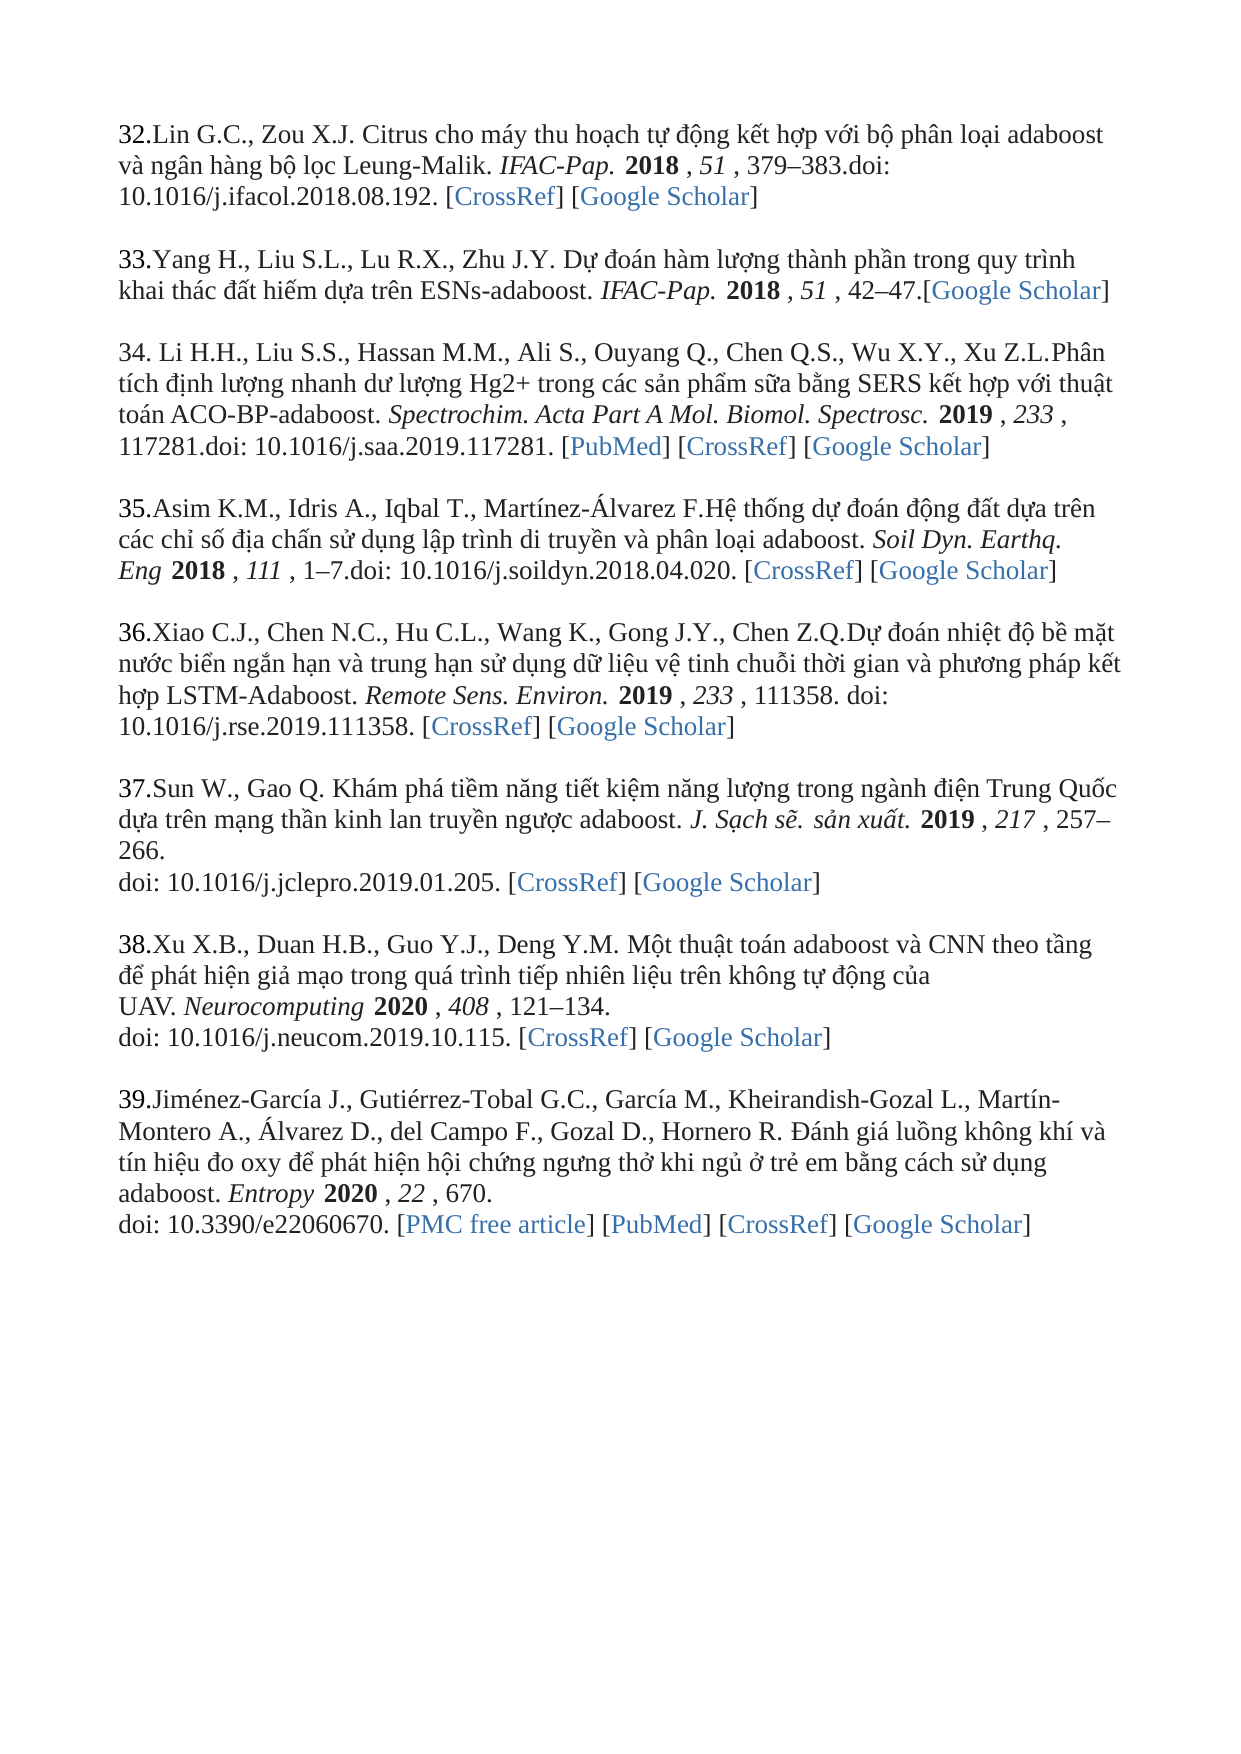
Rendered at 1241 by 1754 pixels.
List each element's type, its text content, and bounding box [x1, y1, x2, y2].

text 33.Yang H., Liu S.L., Lu R.X., Zhu J.Y. Dự đoán hàm lượng thành phần trong quy trình khai thác đất hiếm dựa trên ESNs-adaboost. IFAC-Pap. 2018 , 51 , 42–47.[Google Scholar] [118, 243, 563, 274]
text 37.Sun W., Gao Q. Khám phá tiềm năng tiết kiệm năng lượng trong ngành điện Trung Quốc dựa trên mạng thần kinh lan truyền ngược adaboost. J. Sạch sẽ. sản xuất. 2019 , 217 , 257–266. [118, 772, 1122, 866]
text doi: 10.1016/j.neucom.2019.10.115. [CrossRef] [Google Scholar] [118, 1021, 1122, 1052]
text 39.Jiménez-García J., Gutiérrez-Tobal G.C., García M., Kheirandish-Gozal L., Martín-Montero A., Álvarez D., del Campo F., Gozal D., Hornero R. Đánh giá luồng không khí và tín hiệu đo oxy để phát hiện hội chứng ngưng thở khi ngủ ở trẻ em bằng cách sử dụng adaboost. Entropy 2020 , 22 , 670. [118, 1084, 1122, 1208]
text 35.Asim K.M., Idris A., Iqbal T., Martínez-Álvarez F.Hệ thống dự đoán động đất dựa trên các chỉ số địa chấn sử dụng lập trình di truyền và phân loại adaboost. Soil Dyn. Earthq. Eng 2018 , 111 , 1–7.doi: 10.1016/j.soildyn.2018.04.020. [CrossRef] [Google Scholar] [118, 492, 705, 523]
text 38.Xu X.B., Duan H.B., Guo Y.J., Deng Y.M. Một thuật toán adaboost và CNN theo tầng để phát hiện giả mạo trong quá trình tiếp nhiên liệu trên không tự động của UAV. Neurocomputing 2020 , 408 , 121–134. [611, 928, 1122, 1021]
text 33.Yang H., Liu S.L., Lu R.X., Zhu J.Y. Dự đoán hàm lượng thành phần trong quy trình khai thác đất hiếm dựa trên ESNs-adaboost. IFAC-Pap. 2018 , 51 , 42–47.[Google Scholar] [922, 243, 1122, 305]
text doi: 10.1016/j.jclepro.2019.01.205. [CrossRef] [Google Scholar] [118, 866, 1122, 897]
text 35.Asim K.M., Idris A., Iqbal T., Martínez-Álvarez F.Hệ thống dự đoán động đất dựa trên các chỉ số địa chấn sử dụng lập trình di truyền và phân loại adaboost. Soil Dyn. Earthq. Eng 2018 , 111 , 1–7.doi: 10.1016/j.soildyn.2018.04.020. [CrossRef] [Google Scholar] [350, 492, 1122, 585]
text 38.Xu X.B., Duan H.B., Guo Y.J., Deng Y.M. Một thuật toán adaboost và CNN theo tầng để phát hiện giả mạo trong quá trình tiếp nhiên liệu trên không tự động của UAV. Neurocomputing 2020 , 408 , 121–134. [118, 928, 627, 959]
text 32.Lin G.C., Zou X.J. Citrus cho máy thu hoạch tự động kết hợp với bộ phân loại adaboost và ngân hàng bộ lọc Leung-Malik. IFAC-Pap. 2018 , 51 , 379–383.doi: 10.1016/j.ifacol.2018.08.192. [CrossRef] [Google Scholar] [118, 118, 1122, 212]
text doi: 10.3390/e22060670. [PMC free article] [PubMed] [CrossRef] [Google Scholar] [118, 1208, 1122, 1239]
text 36.Xiao C.J., Chen N.C., Hu C.L., Wang K., Gong J.Y., Chen Z.Q.Dự đoán nhiệt độ bề mặt nước biển ngắn hạn và trung hạn sử dụng dữ liệu vệ tinh chuỗi thời gian và phương pháp kết hợp LSTM-Adaboost. Remote Sens. Environ. 2019 , 233 , 111358. doi: 10.1016/j.rse.2019.111358. [CrossRef] [Google Scholar] [118, 616, 1122, 741]
text 34. Li H.H., Liu S.S., Hassan M.M., Ali S., Ouyang Q., Chen Q.S., Wu X.Y., Xu Z.L.Phân tích định lượng nhanh dư lượng Hg2+ trong các sản phẩm sữa bằng SERS kết hợp với thuật toán ACO-BP-adaboost. Spectrochim. Acta Part A Mol. Biomol. Spectrosc. 2019 , 233 , 117281.doi: 10.1016/j.saa.2019.117281. [PubMed] [CrossRef] [Google Scholar] [118, 336, 1122, 461]
